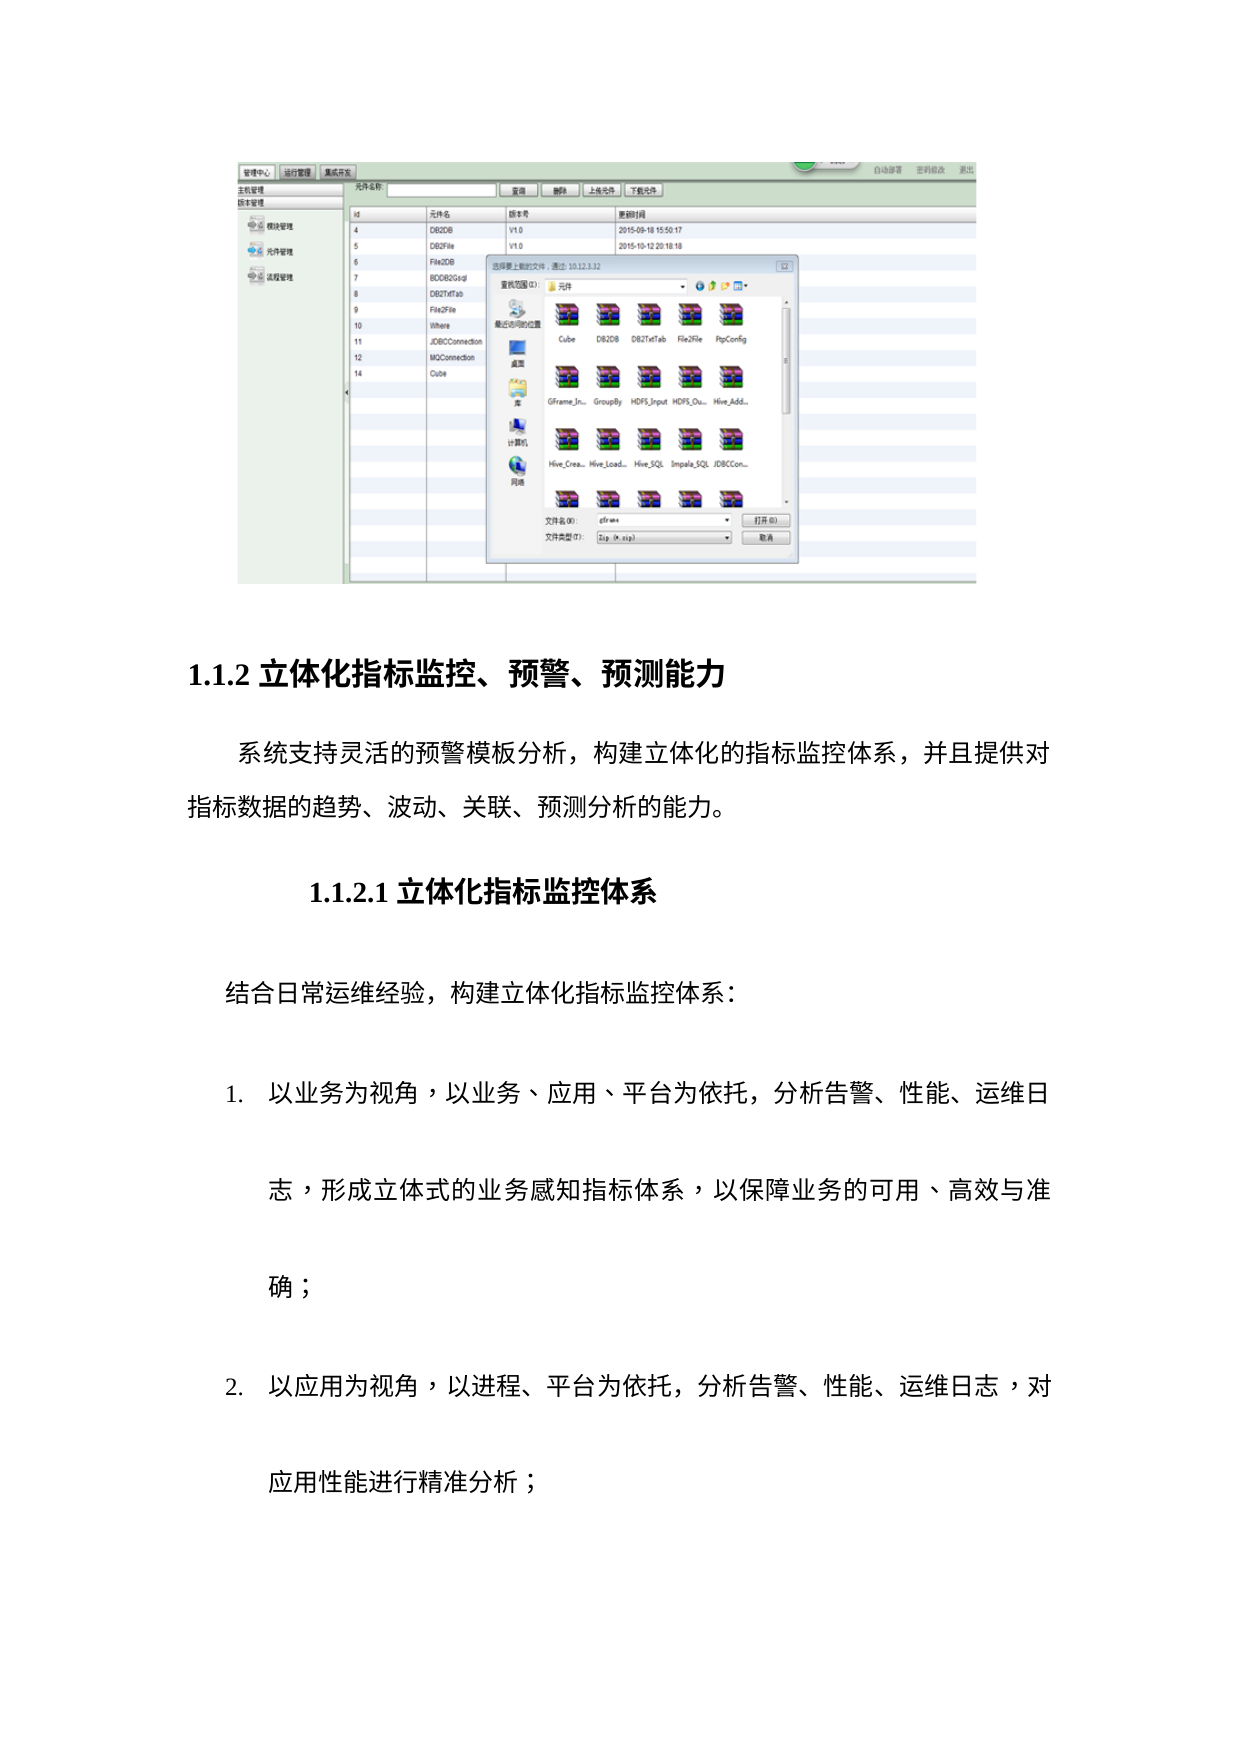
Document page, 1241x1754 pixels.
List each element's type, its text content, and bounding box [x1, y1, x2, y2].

subtitle 立体化指标监控体系 [258, 858, 1053, 923]
subtitle 立体化指标监控、预警、预测能力 [187, 649, 1053, 695]
list 以应用为视角，以进程、平台为依托，分析告警、性能、运维日志，对应用性能进行精准分析； [225, 1352, 1053, 1515]
text 结合日常运维经验，构建立体化指标监控体系： [187, 959, 1053, 1024]
text 系统支持灵活的预警模板分析，构建立体化的指标监控体系，并且提供对指标数据的趋势、波动、关联、预测分析的能力。 [187, 733, 1053, 824]
picture [237, 162, 977, 584]
list 以业务为视角，以业务、应用、平台为依托，分析告警、性能、运维日志，形成立体式的业务感知指标体系，以保障业务的可用、高效与准确； [225, 1059, 1053, 1319]
